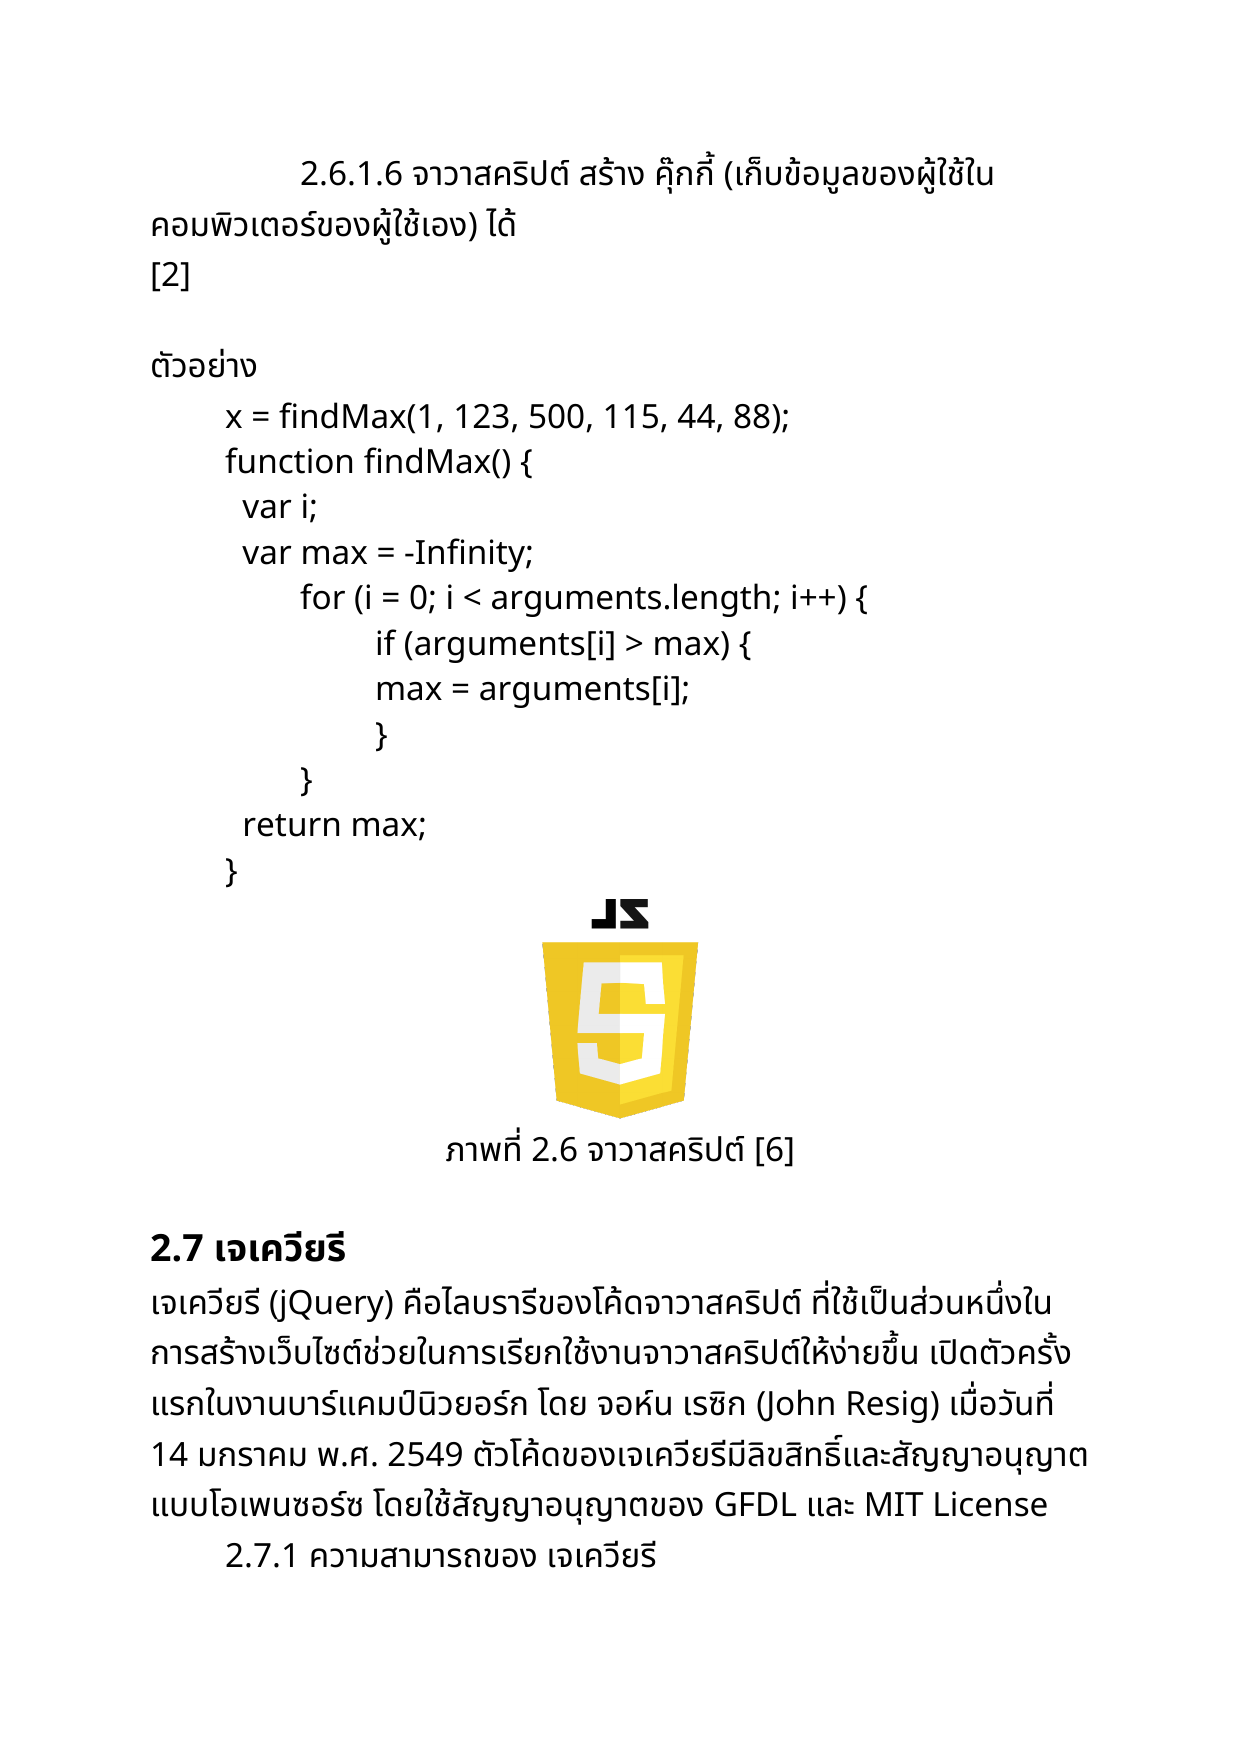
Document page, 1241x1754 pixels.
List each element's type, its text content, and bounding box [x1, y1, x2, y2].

text ภาพที่ 2.6 จาวาสคริปต์ [6] [150, 1126, 1090, 1176]
text } [225, 710, 1090, 756]
text var max = -Infinity; [225, 529, 1090, 574]
text function findMax() { [225, 438, 1090, 483]
text return max; [225, 801, 1090, 847]
text x = findMax(1, 123, 500, 115, 44, 88); [150, 392, 1090, 438]
text } [225, 847, 1090, 892]
text max = arguments[i]; [225, 665, 1090, 710]
text เจเควียรี (jQuery) คือไลบรารีของโค้ดจาวาสคริปต์ ที่ใช้เป็นส่วนหนึ่งในการสร้างเว็บไซต์ช่วยในการเรียกใช้งานจาวาสคริปต์ให้ง่ายขึ้น เปิดตัวครั้งแรกในงานบาร์แคมป์นิวยอร์ก โดย จอห์น เรซิก (John Resig) เมื่อวันที่ 14 มกราคม พ.ศ. 2549 ตัวโค้ดของเจเควียรีมีลิขสิทธิ์และสัญญาอนุญาตแบบโอเพนซอร์ซ โดยใช้สัญญาอนุญาตของ GFDL และ MIT License [150, 1279, 1090, 1532]
text } [225, 756, 1090, 801]
text for (i = 0; i < arguments.length; i++) { [225, 574, 1090, 619]
text 2.7.1 ความสามารถของ เจเควียรี [150, 1532, 1090, 1582]
text var i; [225, 483, 1090, 529]
text 2.7 เจเควียรี [150, 1222, 1090, 1279]
text if (arguments[i] > max) { [225, 619, 1090, 665]
text [2] [150, 251, 1090, 297]
picture [535, 892, 705, 1126]
text 2.6.1.6 จาวาสคริปต์ สร้าง คุ๊กกี้ (เก็บข้อมูลของผู้ใช้ในคอมพิวเตอร์ของผู้ใช้เอง) ได้ [150, 150, 1090, 251]
text ตัวอย่าง [150, 342, 1090, 392]
